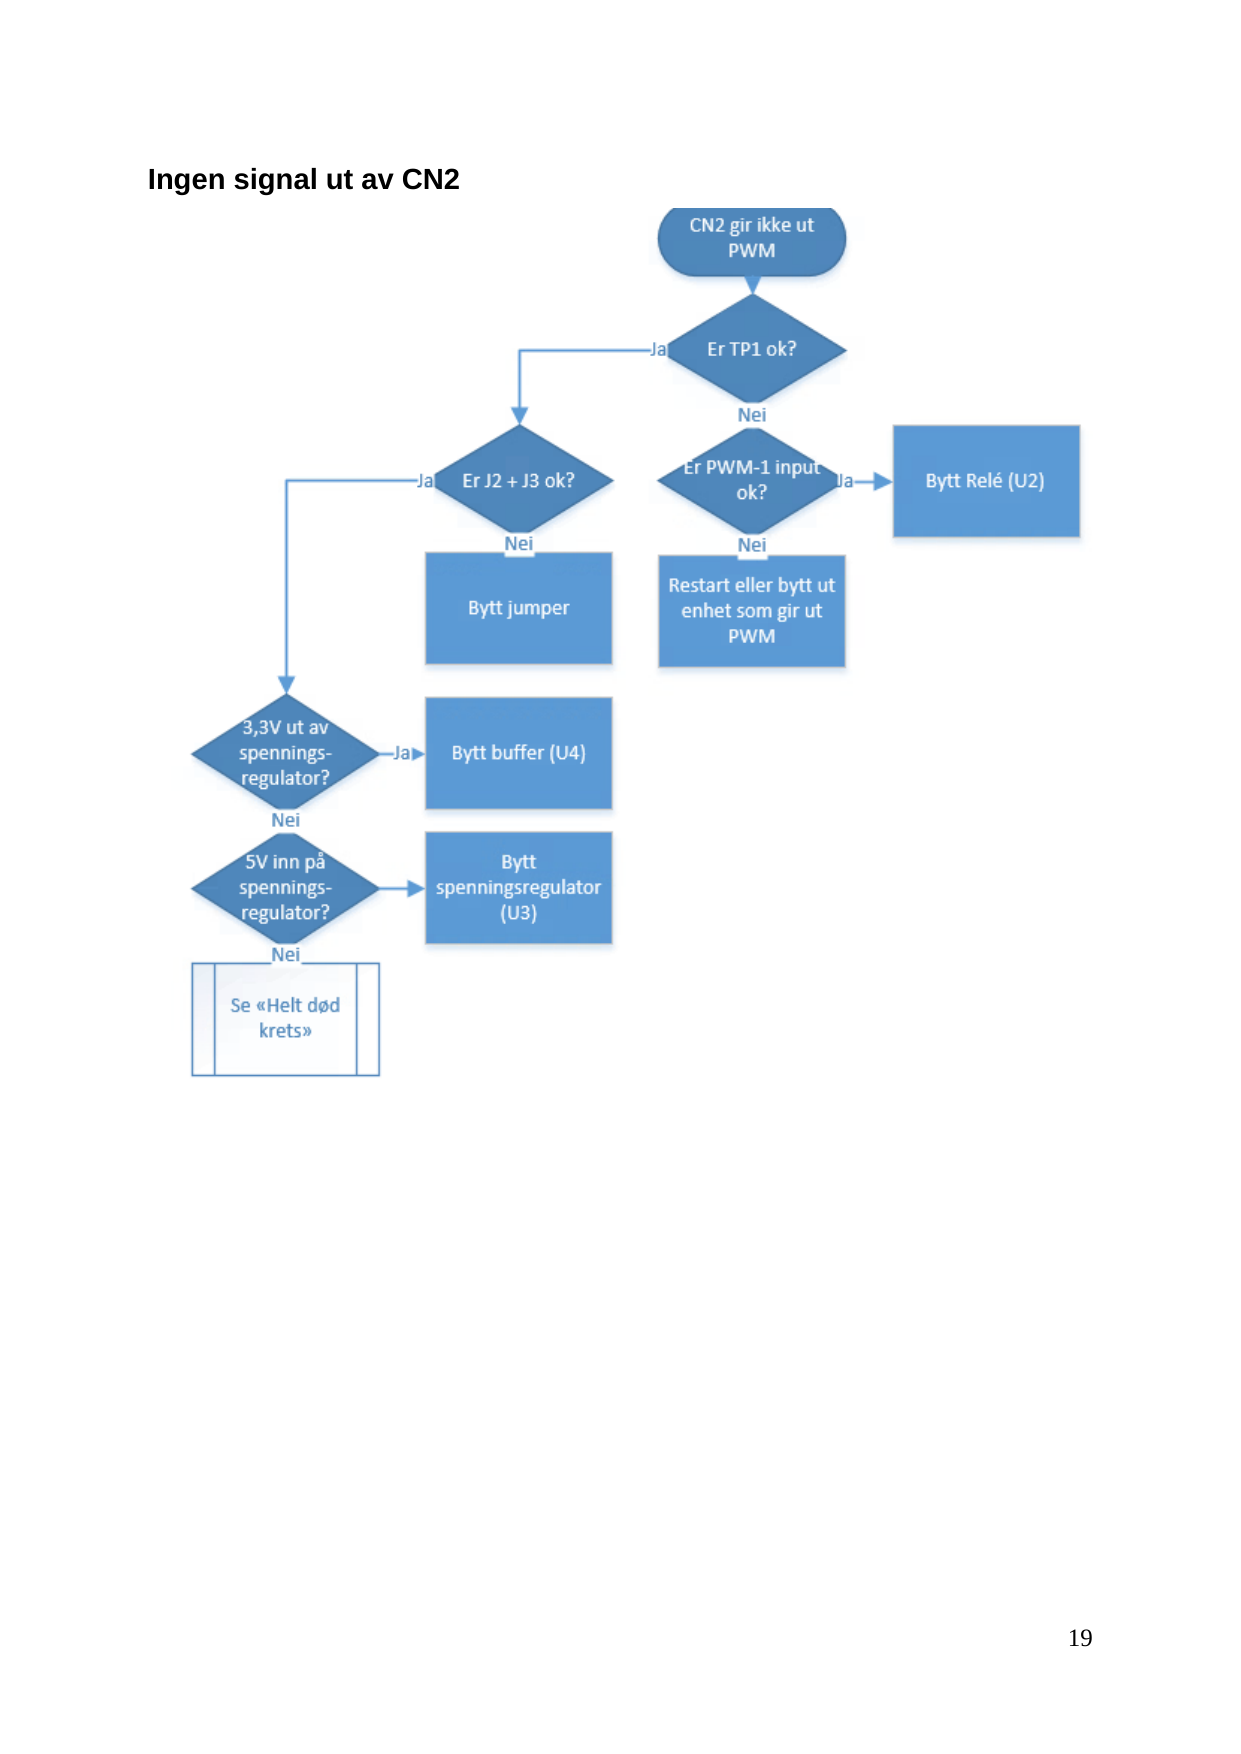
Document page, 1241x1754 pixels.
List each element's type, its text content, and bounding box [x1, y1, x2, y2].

picture [147, 208, 1093, 1081]
subtitle Ingen signal ut av CN2 [148, 162, 1093, 196]
